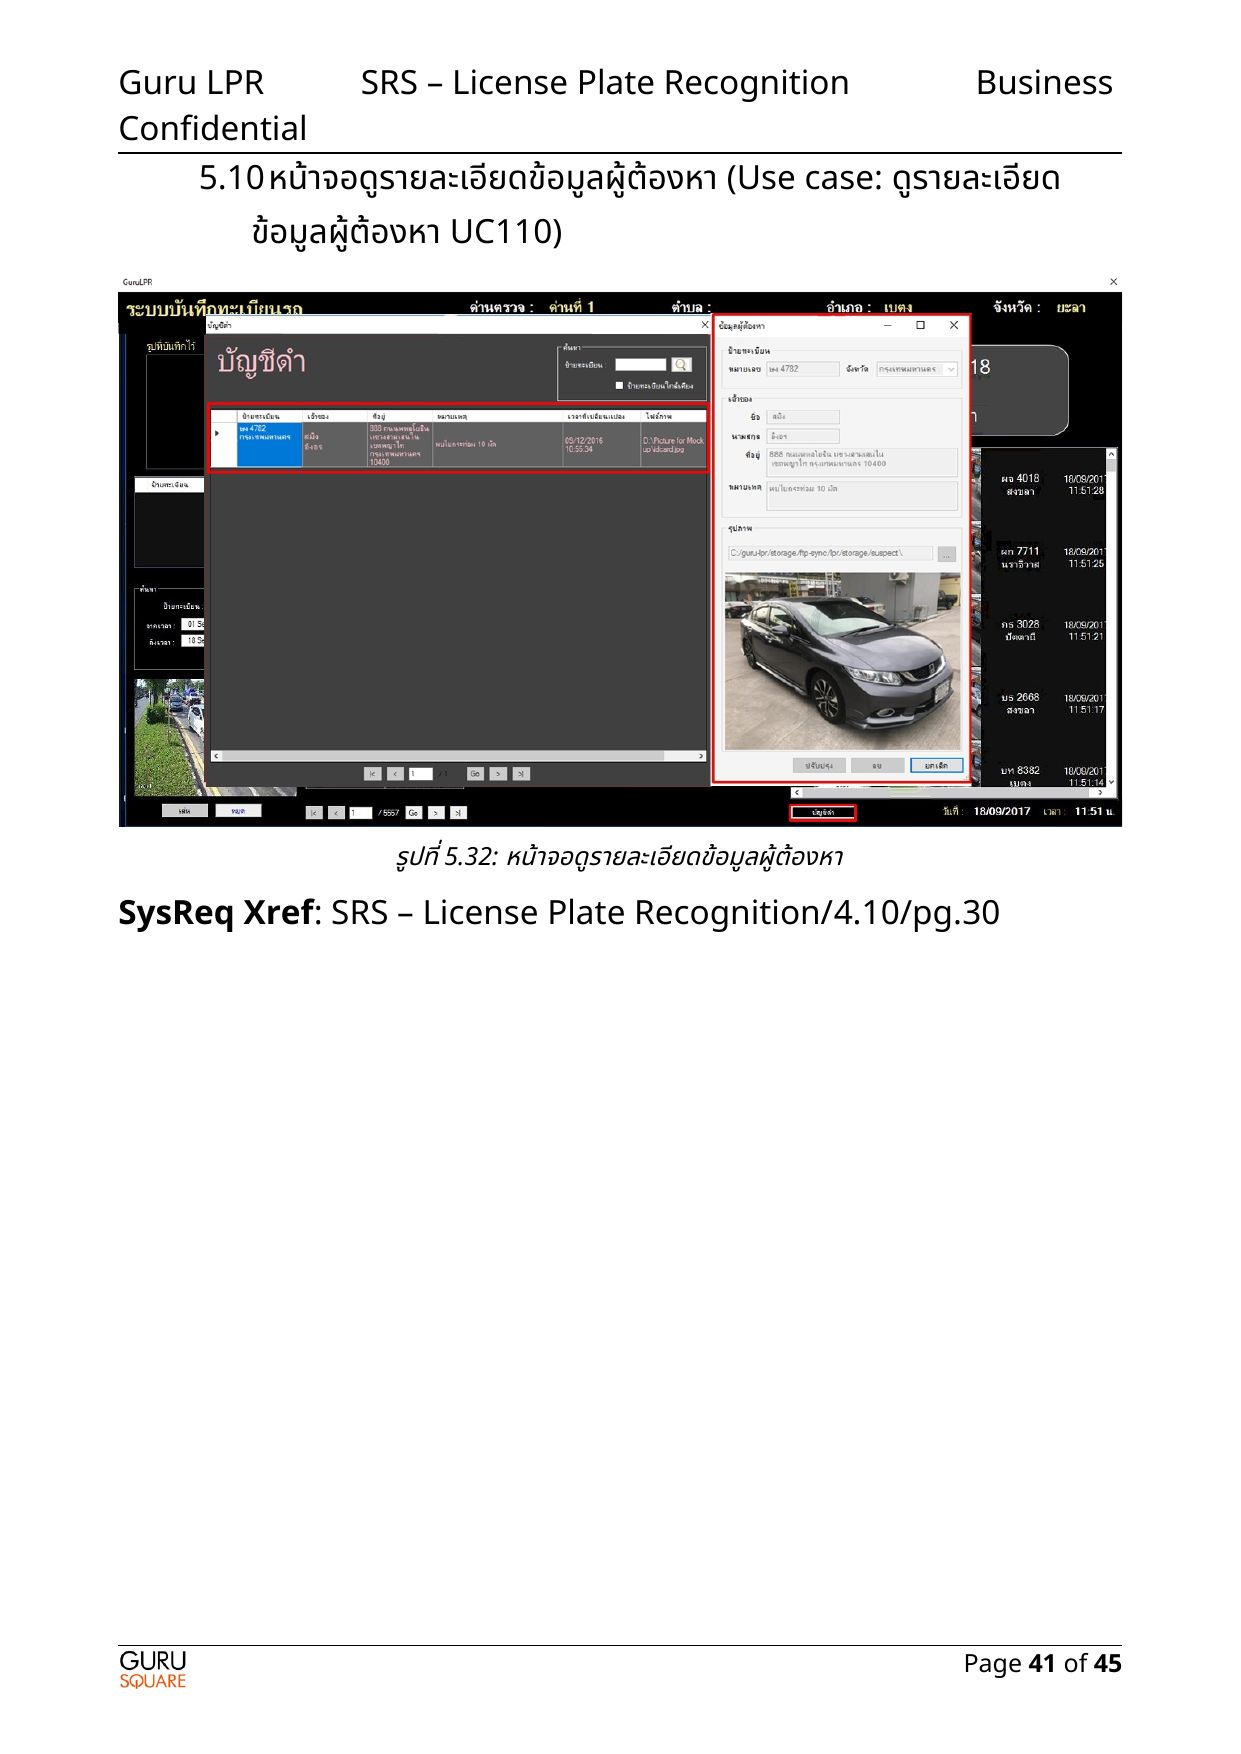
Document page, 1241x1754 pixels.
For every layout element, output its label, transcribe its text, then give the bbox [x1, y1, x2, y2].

picture [118, 1648, 188, 1690]
picture [118, 275, 1123, 827]
subtitle หน้าจอดูรายละเอียดข้อมูลผู้ต้องหา (Use case: ดูรายละเอียดข้อมูลผู้ต้องหา UC110) [199, 154, 1122, 258]
text SysReq Xref: SRS – License Plate Recognition/4.10/pg.23 [118, 889, 1122, 934]
